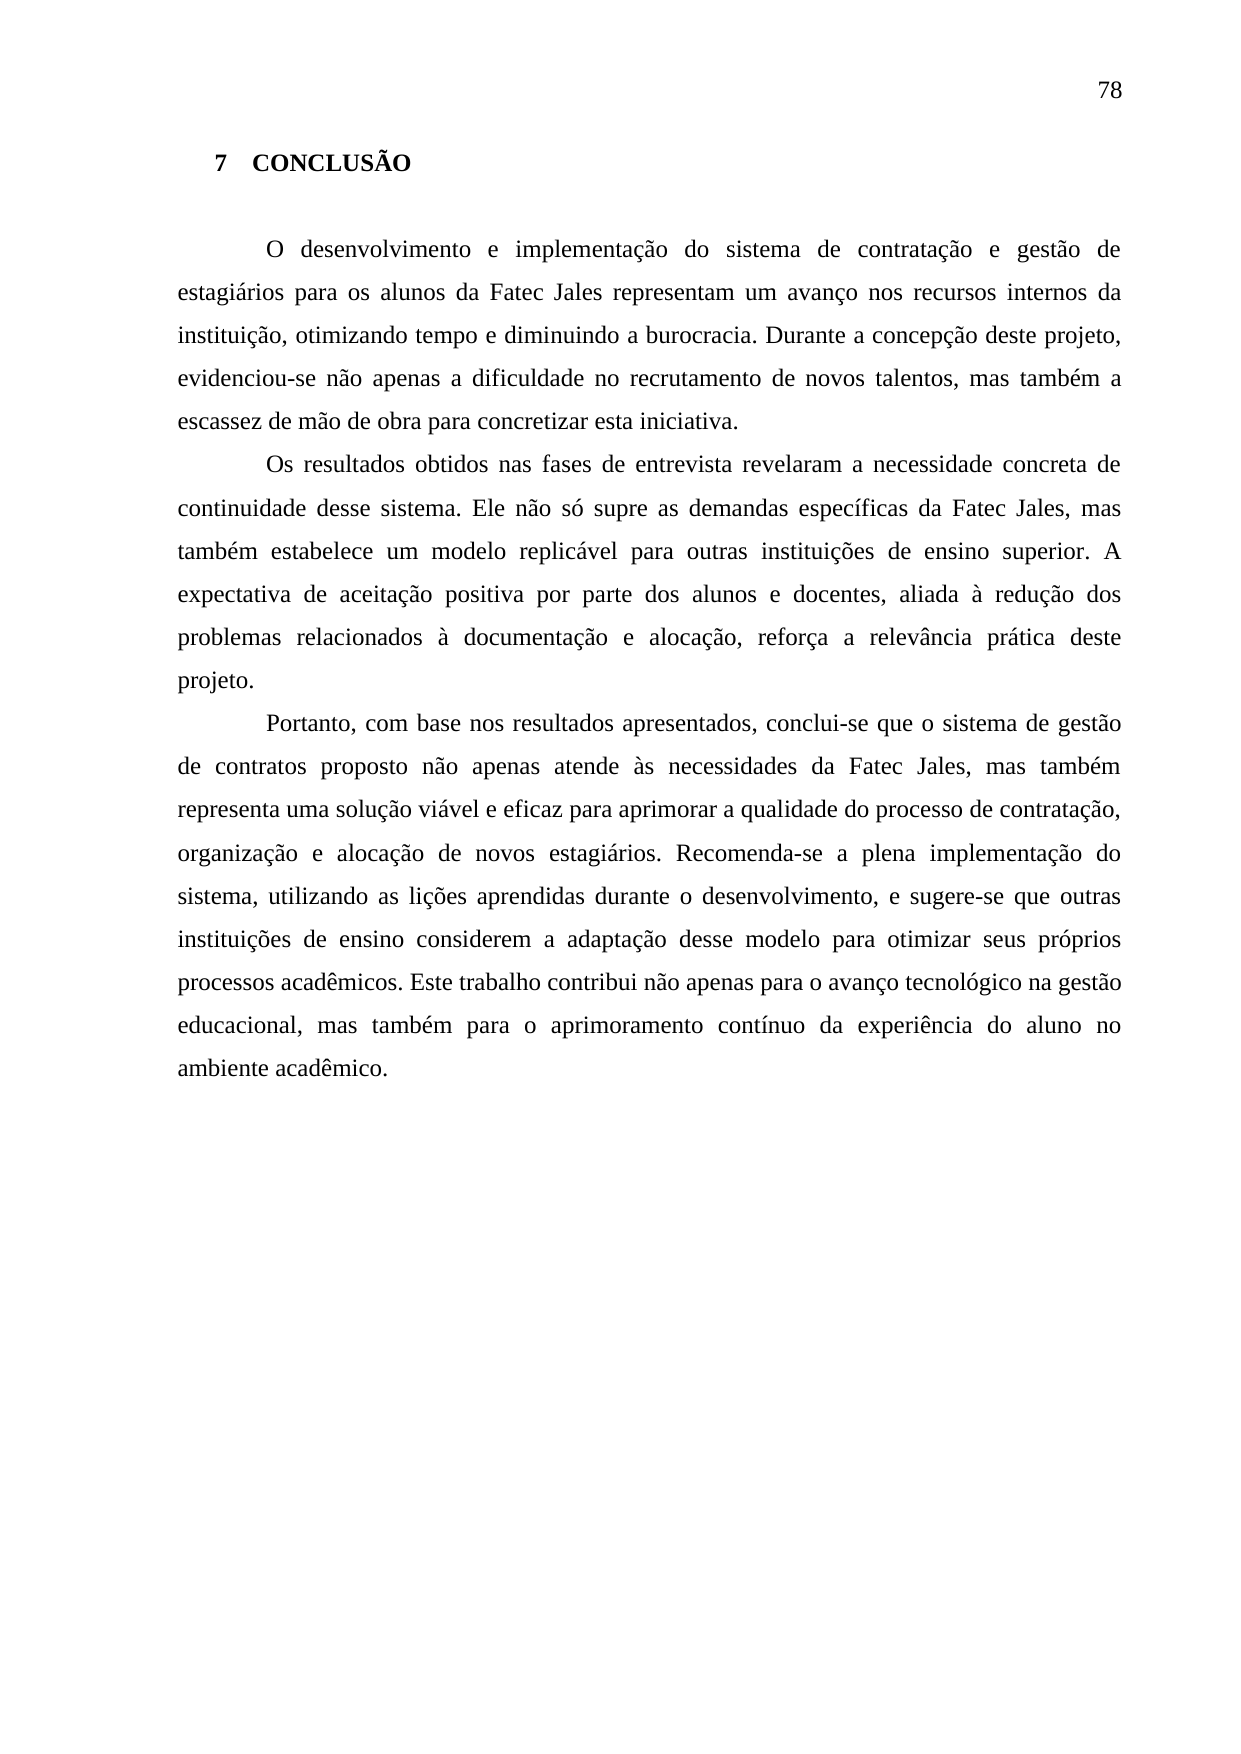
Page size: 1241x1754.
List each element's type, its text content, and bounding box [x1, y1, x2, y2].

text Os resultados obtidos nas fases de entrevista revelaram a necessidade concreta de continuidade desse sistema. Ele não só supre as demandas específicas da Fatec Jales, mas também estabelece um modelo replicável para outras instituições de ensino superior. A expectativa de aceitação positiva por parte dos alunos e docentes, aliada à redução dos problemas relacionados à documentação e alocação, reforça a relevância prática deste projeto. [177, 449, 1122, 694]
text O desenvolvimento e implementação do sistema de contratação e gestão de estagiários para os alunos da Fatec Jales representam um avanço nos recursos internos da instituição, otimizando tempo e diminuindo a burocracia. Durante a concepção deste projeto, evidenciou-se não apenas a dificuldade no recrutamento de novos talentos, mas também a escassez de mão de obra para concretizar esta iniciativa. [177, 234, 1122, 435]
subtitle CONCLUSÃO [214, 148, 1122, 176]
text Portanto, com base nos resultados apresentados, conclui-se que o sistema de gestão de contratos proposto não apenas atende às necessidades da Fatec Jales, mas também representa uma solução viável e eficaz para aprimorar a qualidade do processo de contratação, organização e alocação de novos estagiários. Recomenda-se a plena implementação do sistema, utilizando as lições aprendidas durante o desenvolvimento, e sugere-se que outras instituições de ensino considerem a adaptação desse modelo para otimizar seus próprios processos acadêmicos. Este trabalho contribui não apenas para o avanço tecnológico na gestão educacional, mas também para o aprimoramento contínuo da experiência do aluno no ambiente acadêmico. [177, 708, 1122, 1082]
